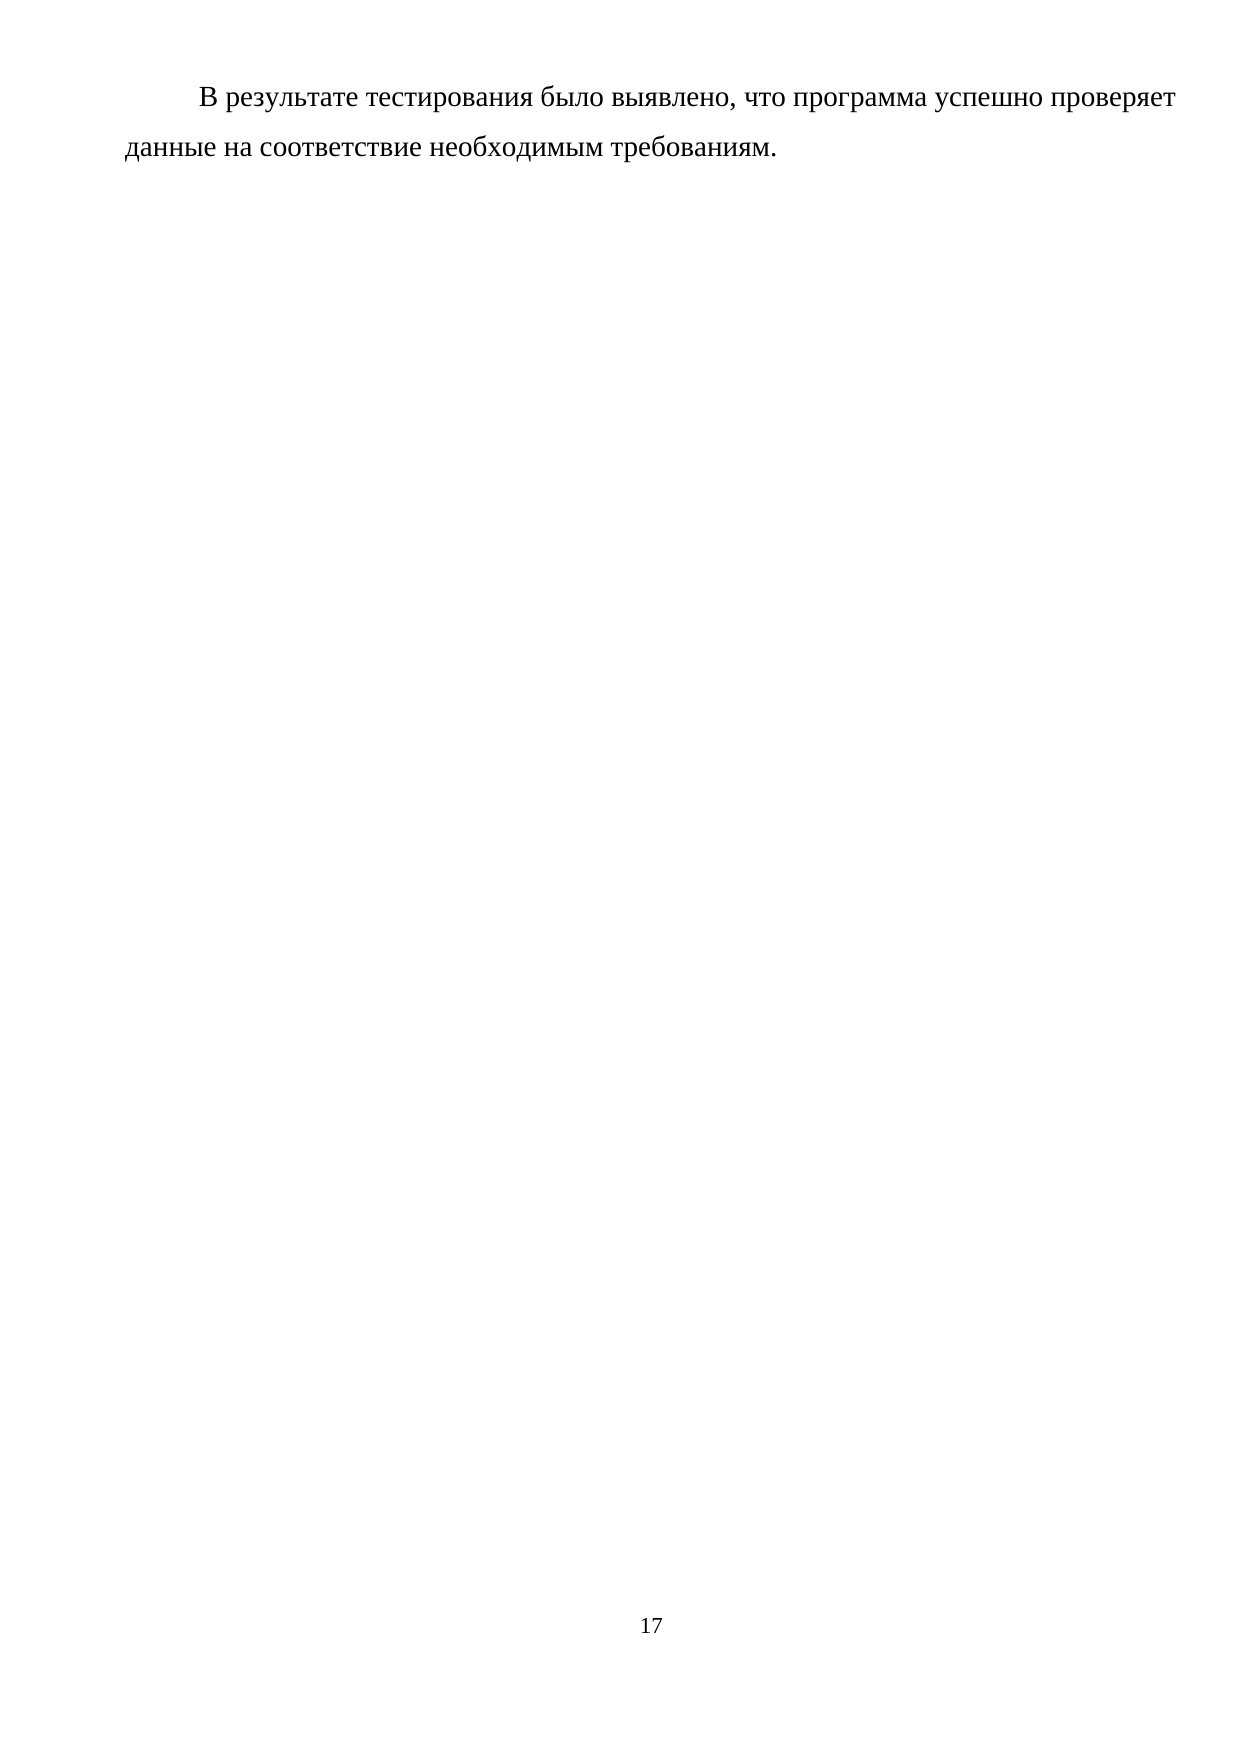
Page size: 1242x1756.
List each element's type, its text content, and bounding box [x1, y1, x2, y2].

text В результате тестирования было выявлено, что программа успешно проверяет данные на соответствие необходимым требованиям. [125, 79, 1177, 163]
